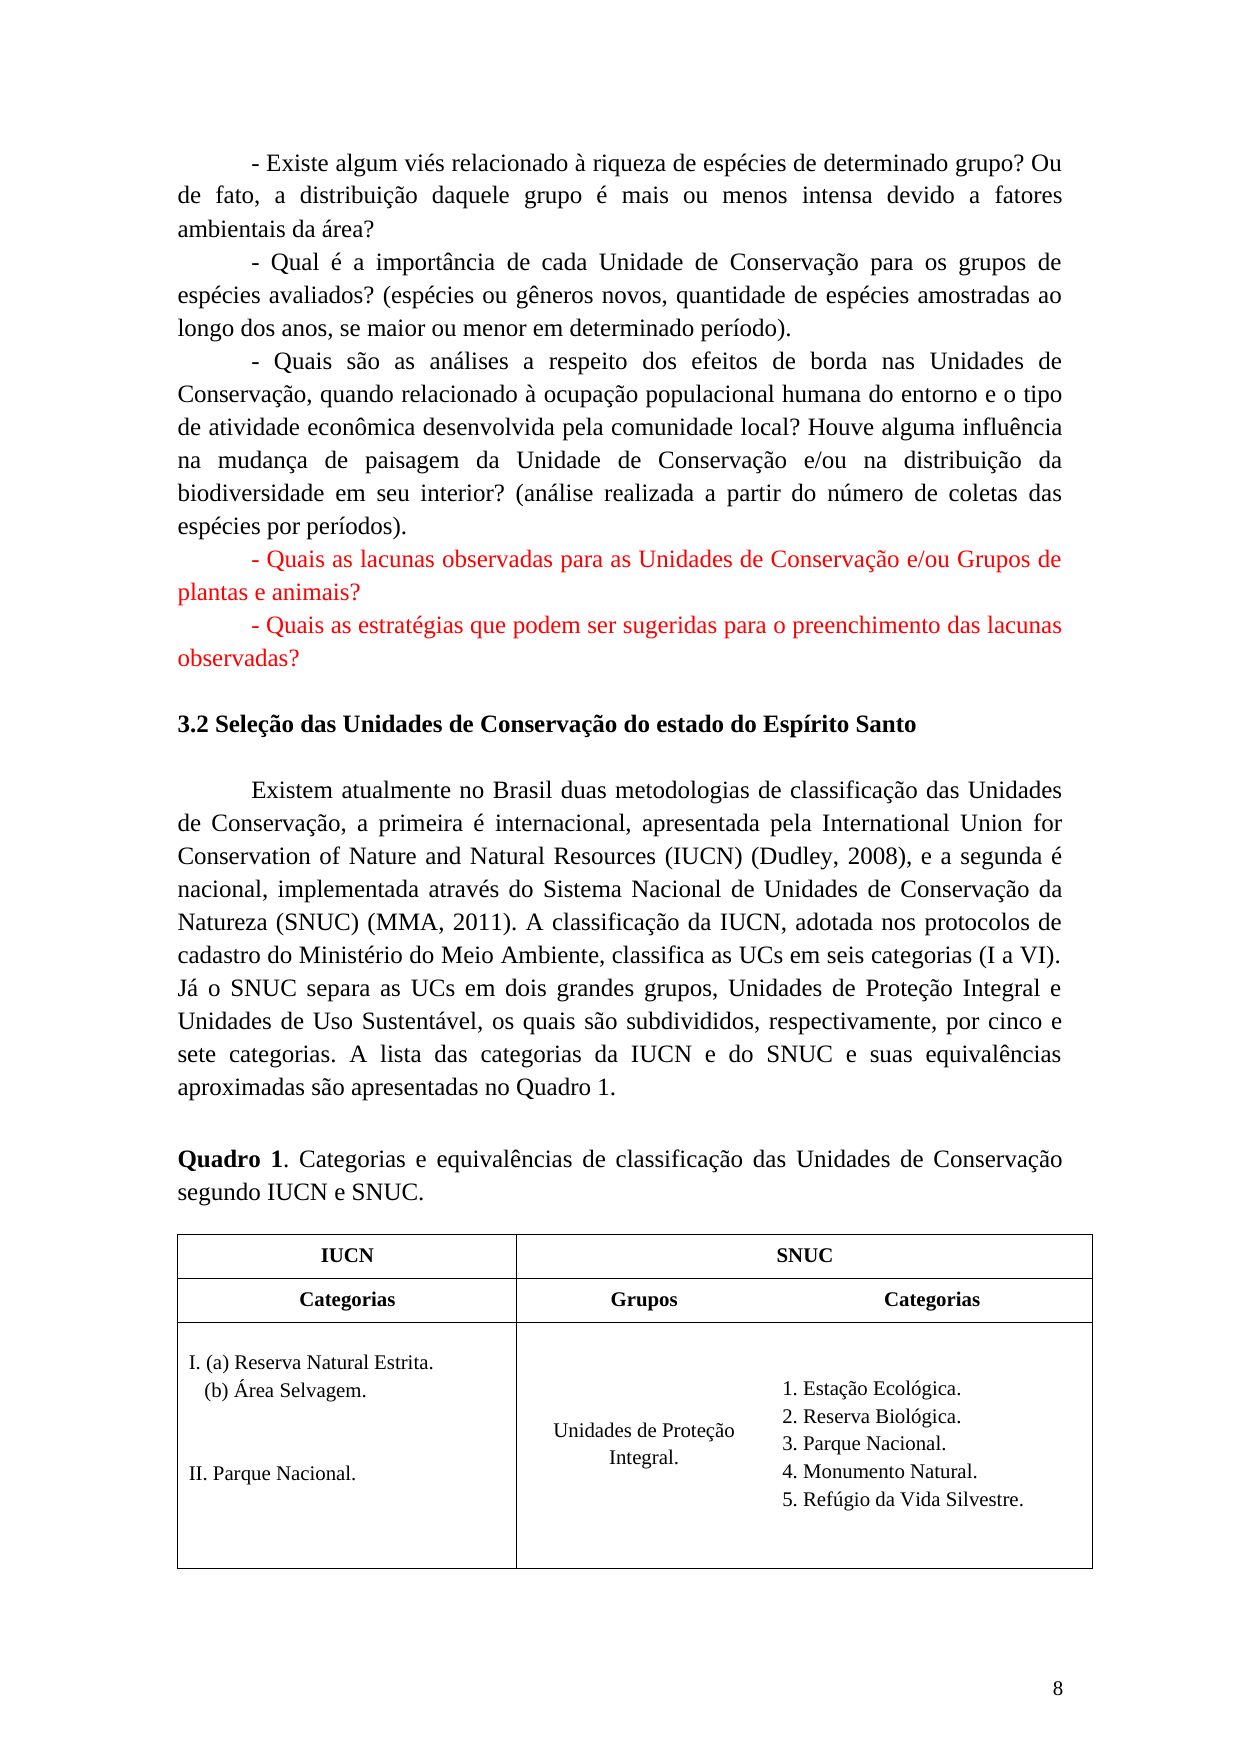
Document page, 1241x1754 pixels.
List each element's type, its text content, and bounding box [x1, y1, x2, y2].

text Existem atualmente no Brasil duas metodologias de classificação das Unidades de Conservação, a primeira é internacional, apresentada pela International Union for Conservation of Nature and Natural Resources (IUCN) (Dudley, 2008), e a segunda é nacional, implementada através do Sistema Nacional de Unidades de Conservação da Natureza (SNUC) (MMA, 2011). A classificação da IUCN, adotada nos protocolos de cadastro do Ministério do Meio Ambiente, classifica as UCs em seis categorias (I a VI). Já o SNUC separa as UCs em dois grandes grupos, Unidades de Proteção Integral e Unidades de Uso Sustentável, os quais são subdivididos, respectivamente, por cinco e sete categorias. A lista das categorias da IUCN e do SNUC e suas equivalências aproximadas são apresentadas no Quadro 1. [177, 775, 1063, 1101]
text - Existe algum viés relacionado à riqueza de espécies de determinado grupo? Ou de fato, a distribuição daquele grupo é mais ou menos intensa devido a fatores ambientais da área? [177, 148, 1063, 242]
table_header IUCN [178, 1235, 516, 1278]
text 3.2 Seleção das Unidades de Conservação do estado do Espírito Santo [177, 709, 1063, 738]
table_header SNUC [517, 1235, 1092, 1278]
text - Quais as lacunas observadas para as Unidades de Conservação e/ou Grupos de plantas e animais? [177, 544, 1063, 606]
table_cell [178, 1323, 516, 1568]
text - Qual é a importância de cada Unidade de Conservação para os grupos de espécies avaliados? (espécies ou gêneros novos, quantidade de espécies amostradas ao longo dos anos, se maior ou menor em determinado período). [177, 247, 1063, 341]
text Quadro 1. Categorias e equivalências de classificação das Unidades de Conservação segundo IUCN e SNUC. [177, 1144, 1063, 1206]
text - Quais as estratégias que podem ser sugeridas para o preenchimento das lacunas observadas? [177, 610, 1063, 672]
table_cell Grupos [517, 1279, 771, 1322]
text - Quais são as análises a respeito dos efeitos de borda nas Unidades de Conservação, quando relacionado à ocupação populacional humana do entorno e o tipo de atividade econômica desenvolvida pela comunidade local? Houve alguma influência na mudança de paisagem da Unidade de Conservação e/ou na distribuição da biodiversidade em seu interior? (análise realizada a partir do número de coletas das espécies por períodos). [177, 346, 1063, 539]
table_cell Unidades de Proteção Integral. [517, 1323, 771, 1568]
table_cell 1. Estação Ecológica. 2. Reserva Biológica. 3. Parque Nacional. 4. Monumento Natural. 5. Refúgio da Vida Silvestre. [771, 1323, 1092, 1568]
table_cell Categorias [771, 1279, 1092, 1322]
table_cell Categorias [178, 1279, 516, 1322]
